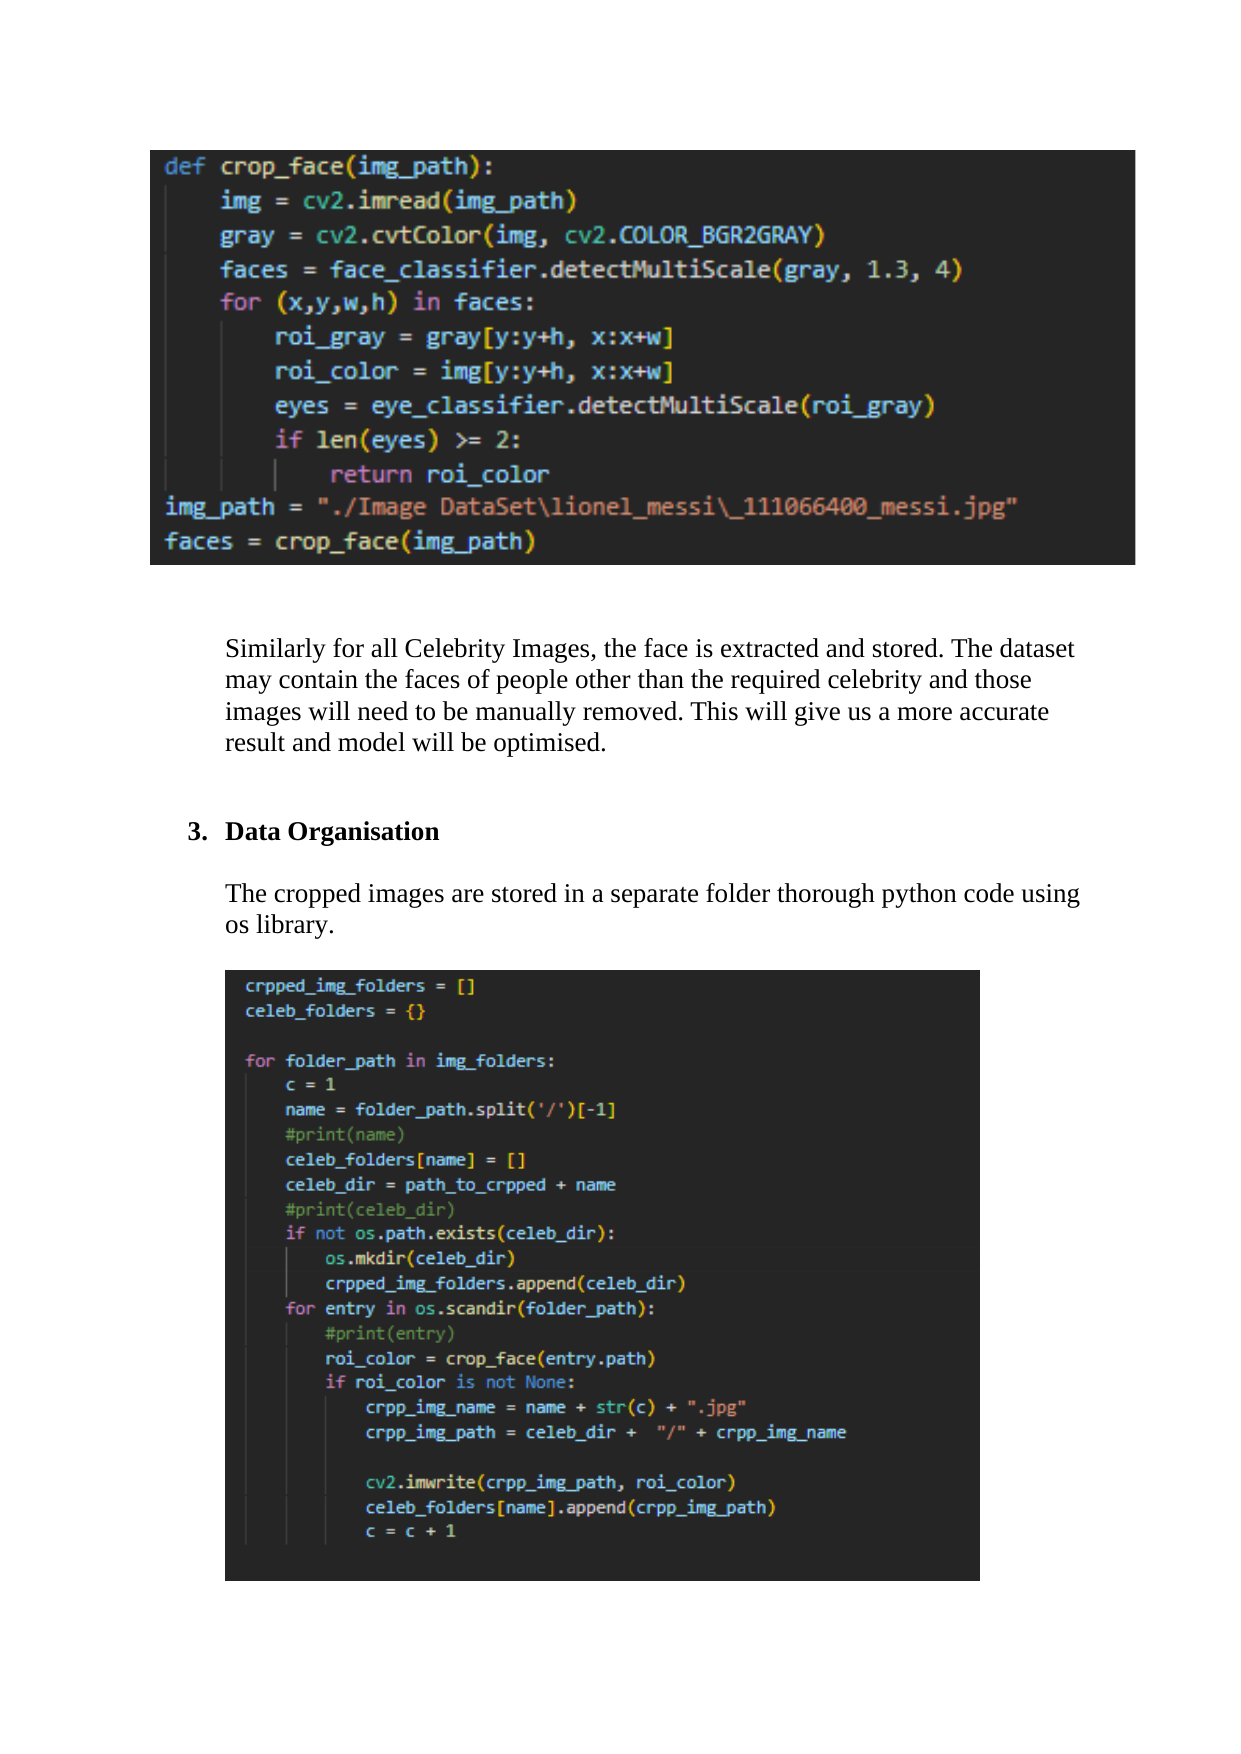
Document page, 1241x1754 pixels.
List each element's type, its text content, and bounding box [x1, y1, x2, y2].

text Similarly for all Celebrity Images, the face is extracted and stored. The dataset may contain the faces of people other than the required celebrity and those images will need to be manually removed. This will give us a more accurate result and model will be optimised. [225, 632, 1090, 757]
list The cropped images are stored in a separate folder thorough python code using os library. [225, 877, 1090, 939]
picture [225, 970, 980, 1581]
list Data Organisation [187, 815, 1090, 846]
picture [150, 150, 1136, 565]
